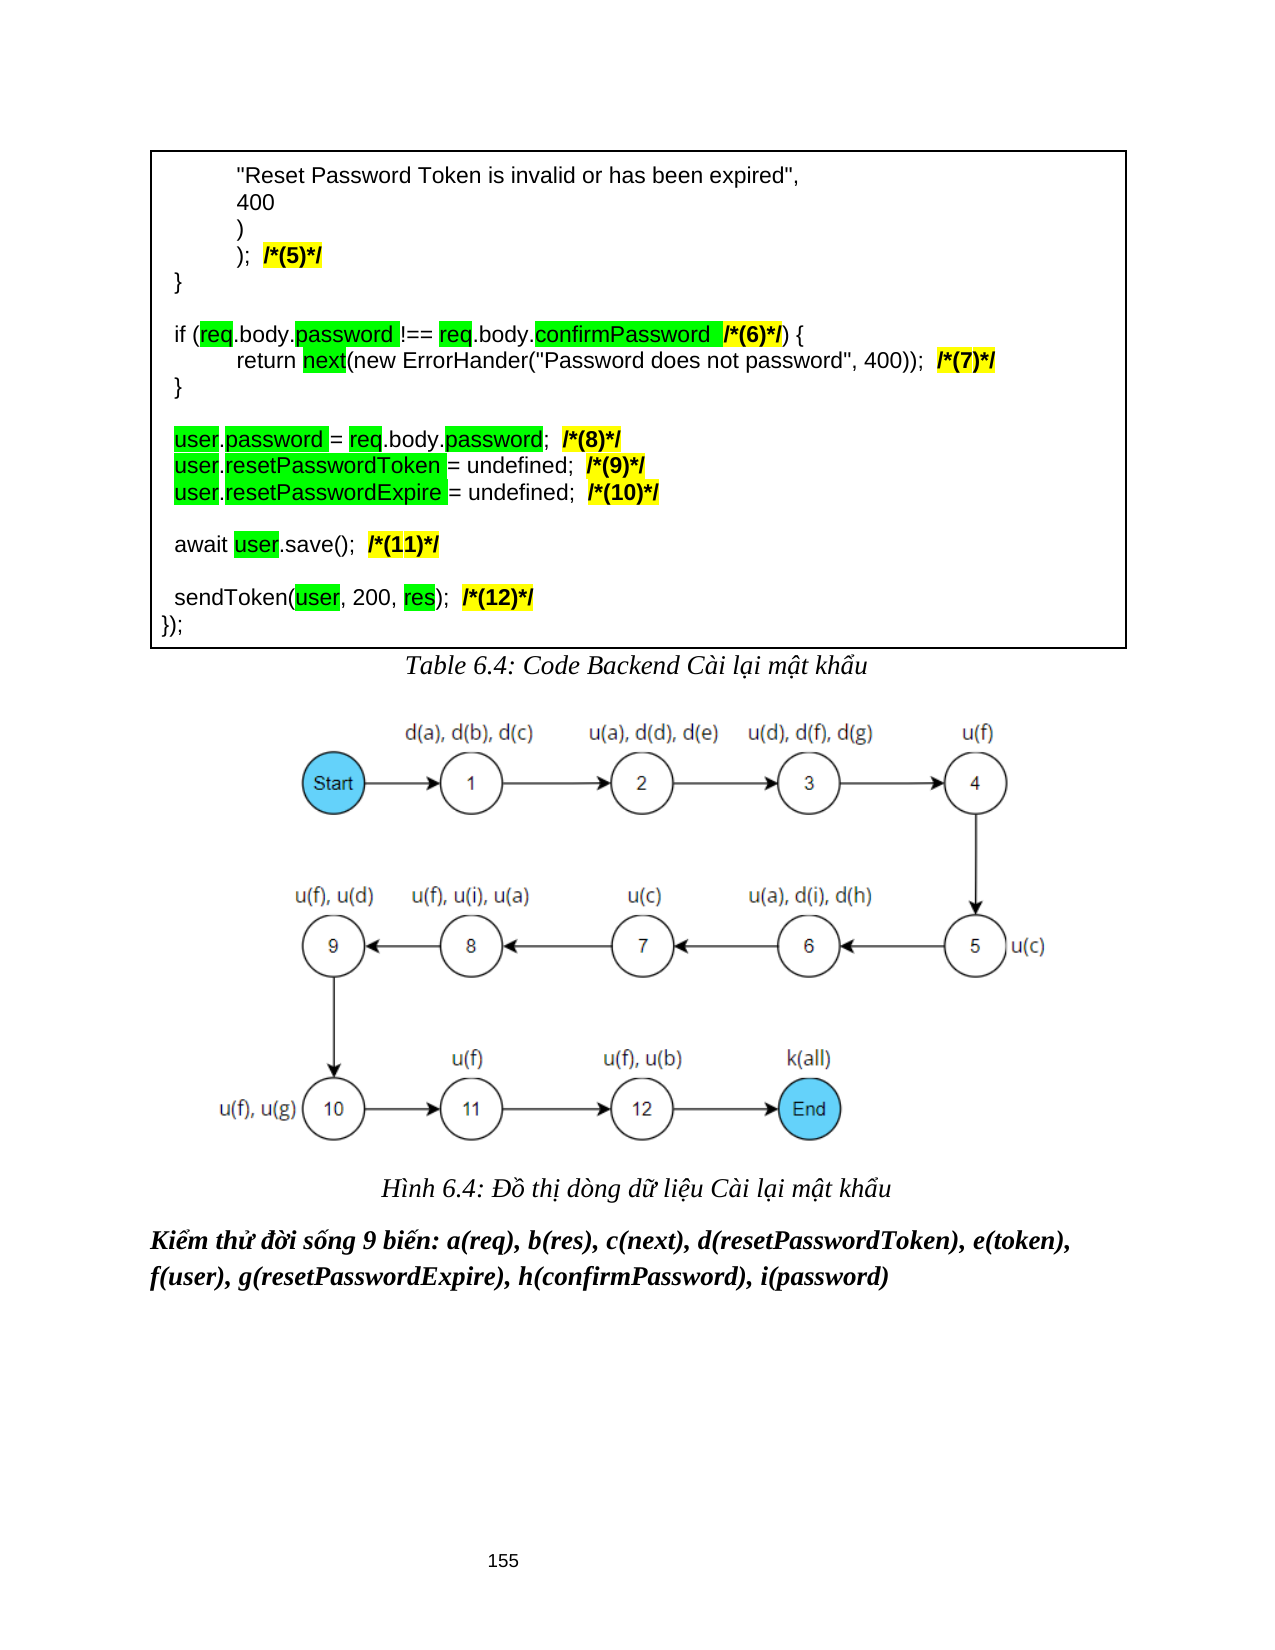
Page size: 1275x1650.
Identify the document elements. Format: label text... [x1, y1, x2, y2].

picture [196, 701, 1079, 1152]
text Kiểm thử đời sống 9 biến: a(req), b(res), c(next), d(resetPasswordToken), e(token), f(user), g(resetPasswordExpire), h(confirmPassword), i(password) [150, 1224, 1125, 1291]
text Table 6.4: Code Backend Cài lại mật khẩu [150, 649, 1125, 681]
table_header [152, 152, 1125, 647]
text Hình 6.4: Đồ thị dòng dữ liệu Cài lại mật khẩu [150, 1172, 1125, 1203]
